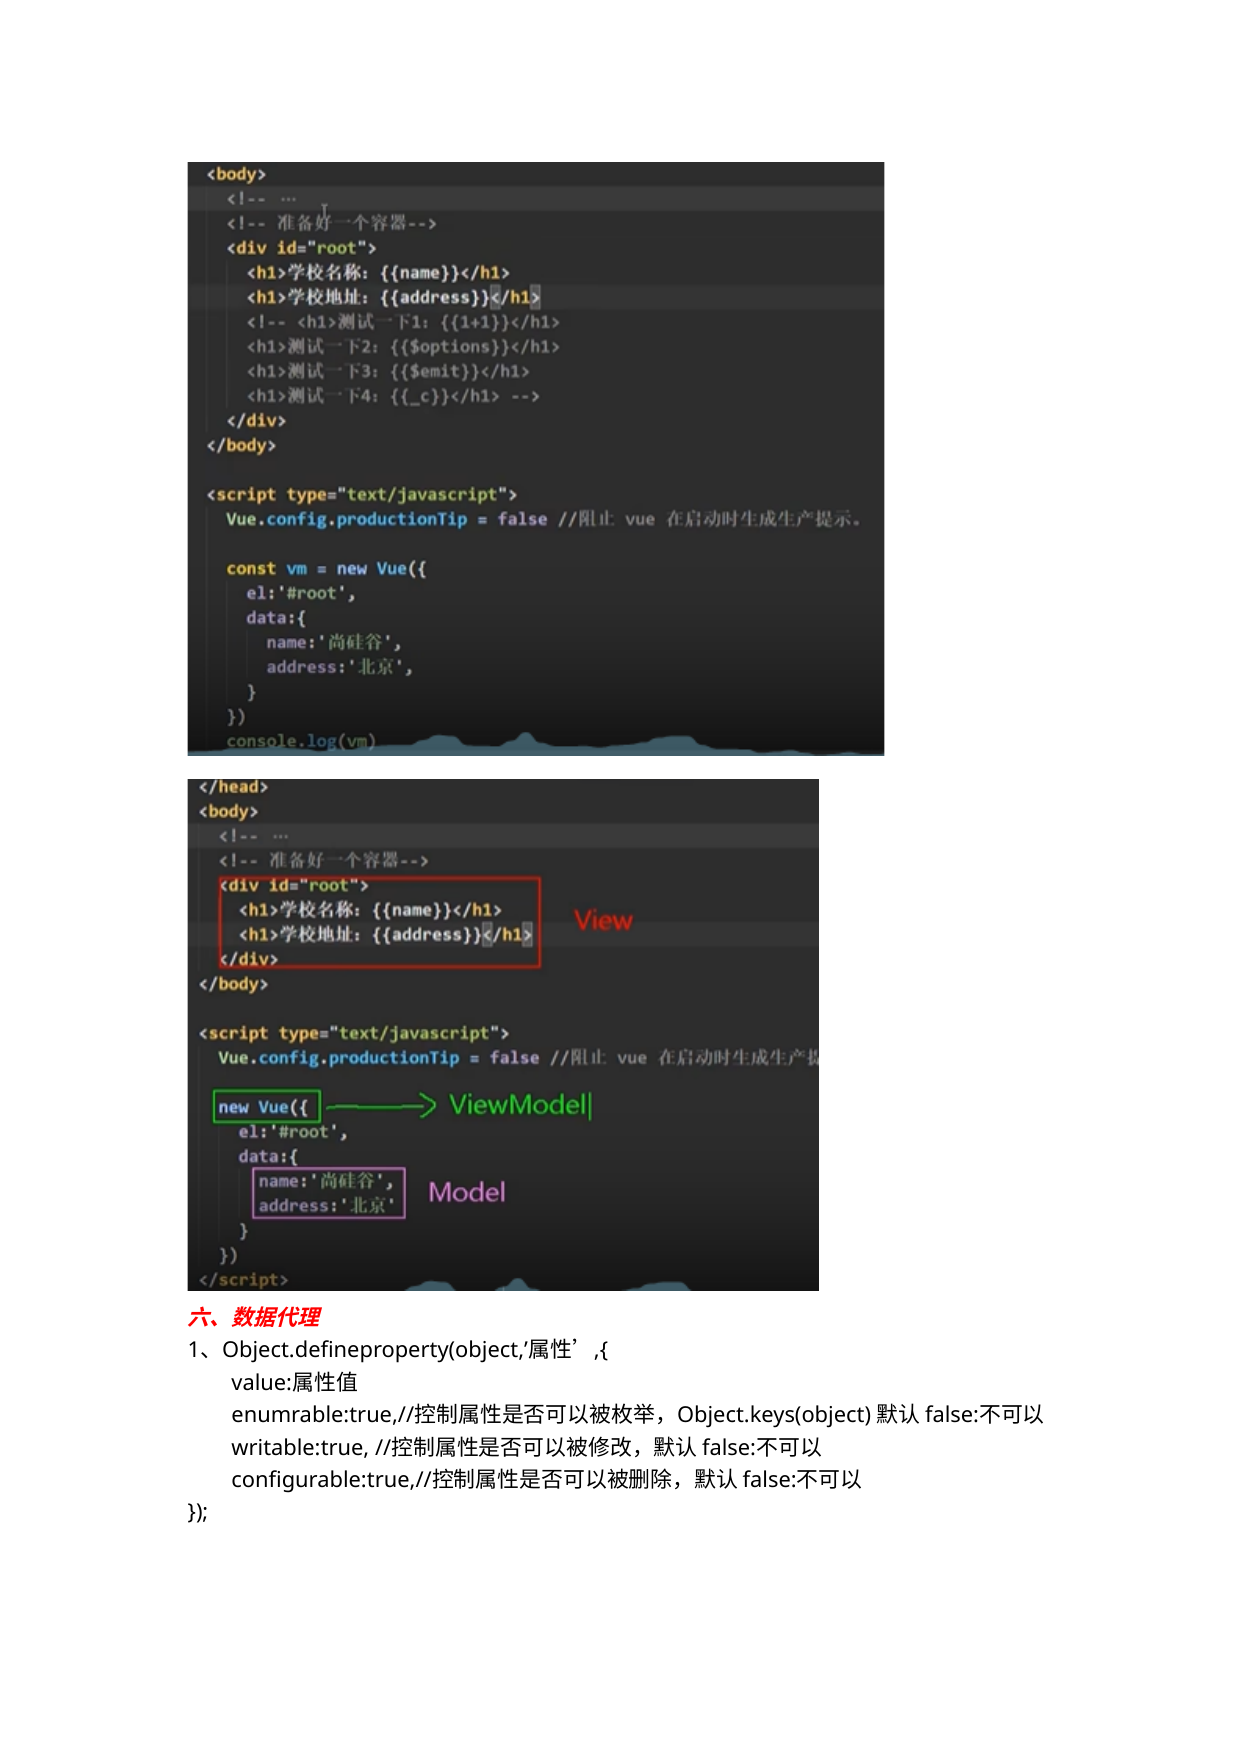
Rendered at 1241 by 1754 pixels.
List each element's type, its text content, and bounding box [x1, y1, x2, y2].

text 六、数据代理 [187, 1299, 1053, 1332]
picture [187, 162, 885, 756]
text value:属性值 [187, 1364, 1053, 1397]
text writable:true, //控制属性是否可以被修改，默认false:不可以 [187, 1429, 1053, 1462]
text enumrable:true,//控制属性是否可以被枚举，Object.keys(object) 默认false:不可以 [187, 1397, 1053, 1429]
text configurable:true,//控制属性是否可以被删除，默认false:不可以 [187, 1462, 1053, 1494]
picture [187, 779, 819, 1291]
text 1、Object.defineproperty(object,’属性’,{ [187, 1332, 1053, 1364]
text }); [187, 1494, 1053, 1527]
